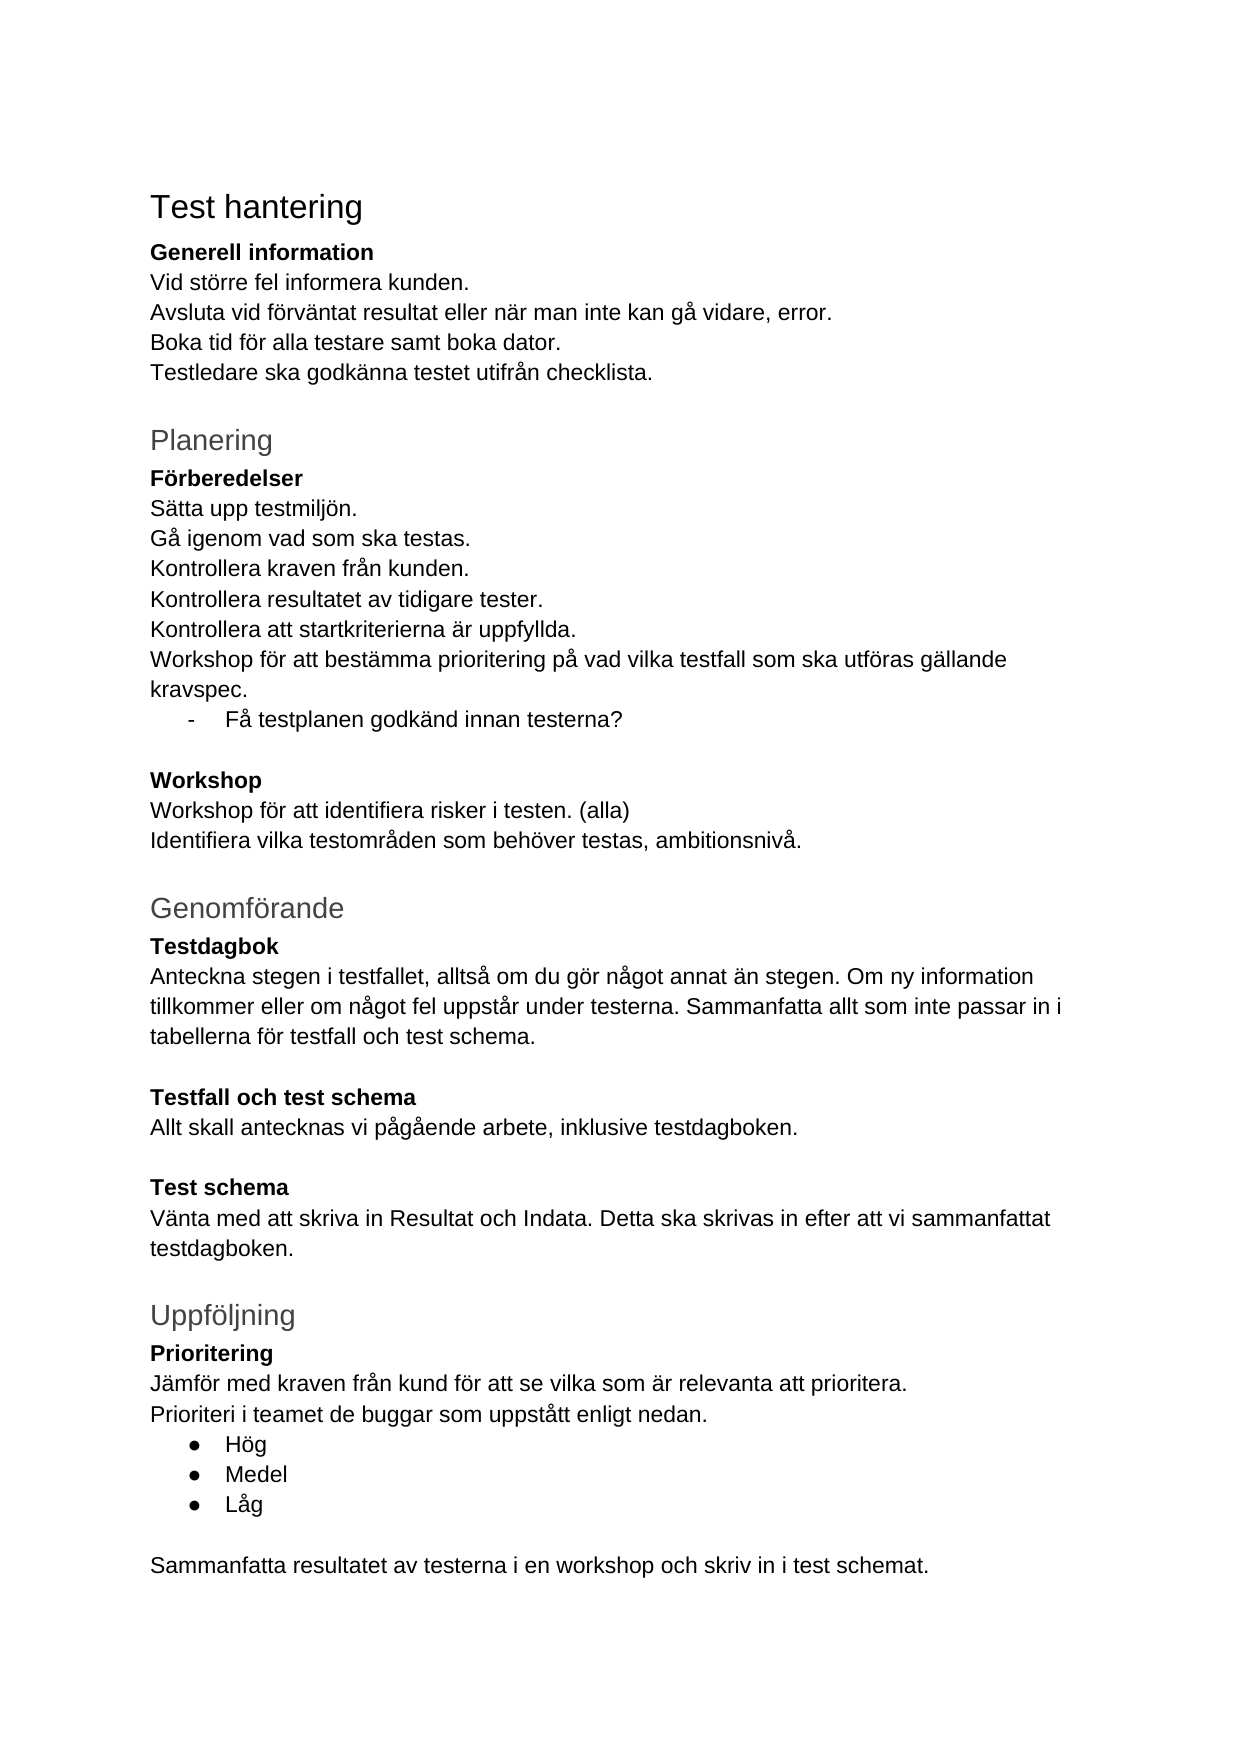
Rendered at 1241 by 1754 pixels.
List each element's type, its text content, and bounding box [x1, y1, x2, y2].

text Workshop för att bestämma prioritering på vad vilka testfall som ska utföras gällande kravspec. [150, 646, 1090, 702]
text Prioriteri i teamet de buggar som uppstått enligt nedan. [150, 1401, 1090, 1427]
subtitle Uppföljning [150, 1298, 1090, 1332]
text Sätta upp testmiljön. [150, 495, 1090, 521]
text Testdagbok [150, 933, 1090, 959]
text Testfall och test schema [150, 1084, 1090, 1110]
text Workshop [150, 767, 1090, 793]
text Prioritering [150, 1340, 1090, 1366]
list Hög [187, 1431, 1090, 1457]
text Identifiera vilka testområden som behöver testas, ambitionsnivå. [150, 827, 1090, 853]
subtitle Test hantering [150, 187, 1090, 226]
text Avsluta vid förväntat resultat eller när man inte kan gå vidare, error. [150, 299, 1090, 325]
text Jämför med kraven från kund för att se vilka som är relevanta att prioritera. [150, 1370, 1090, 1397]
text Boka tid för alla testare samt boka dator. [150, 329, 1090, 355]
text Kontrollera kraven från kunden. [150, 555, 1090, 582]
text Allt skall antecknas vi pågående arbete, inklusive testdagboken. [150, 1114, 1090, 1140]
text Gå igenom vad som ska testas. [150, 525, 1090, 551]
text Anteckna stegen i testfallet, alltså om du gör något annat än stegen. Om ny information tillkommer eller om något fel uppstår under testerna. Sammanfatta allt som inte passar in i tabellerna för testfall och test schema. [150, 963, 1090, 1049]
text Generell information [150, 238, 1090, 265]
text Förberedelser [150, 465, 1090, 491]
text Test schema [150, 1174, 1090, 1201]
text Kontrollera att startkriterierna är uppfyllda. [150, 616, 1090, 642]
text Kontrollera resultatet av tidigare tester. [150, 586, 1090, 612]
list Få testplanen godkänd innan testerna? [187, 706, 1090, 733]
text Workshop för att identifiera risker i testen. (alla) [150, 797, 1090, 823]
text Testledare ska godkänna testet utifrån checklista. [150, 359, 1090, 386]
text Sammanfatta resultatet av testerna i en workshop och skriv in i test schemat. [150, 1552, 1090, 1578]
list Låg [187, 1491, 1090, 1517]
list Medel [187, 1461, 1090, 1487]
subtitle Genomförande [150, 891, 1090, 924]
subtitle Planering [150, 423, 1090, 456]
text Vid större fel informera kunden. [150, 269, 1090, 295]
text Vänta med att skriva in Resultat och Indata. Detta ska skrivas in efter att vi sammanfattat testdagboken. [150, 1204, 1090, 1261]
